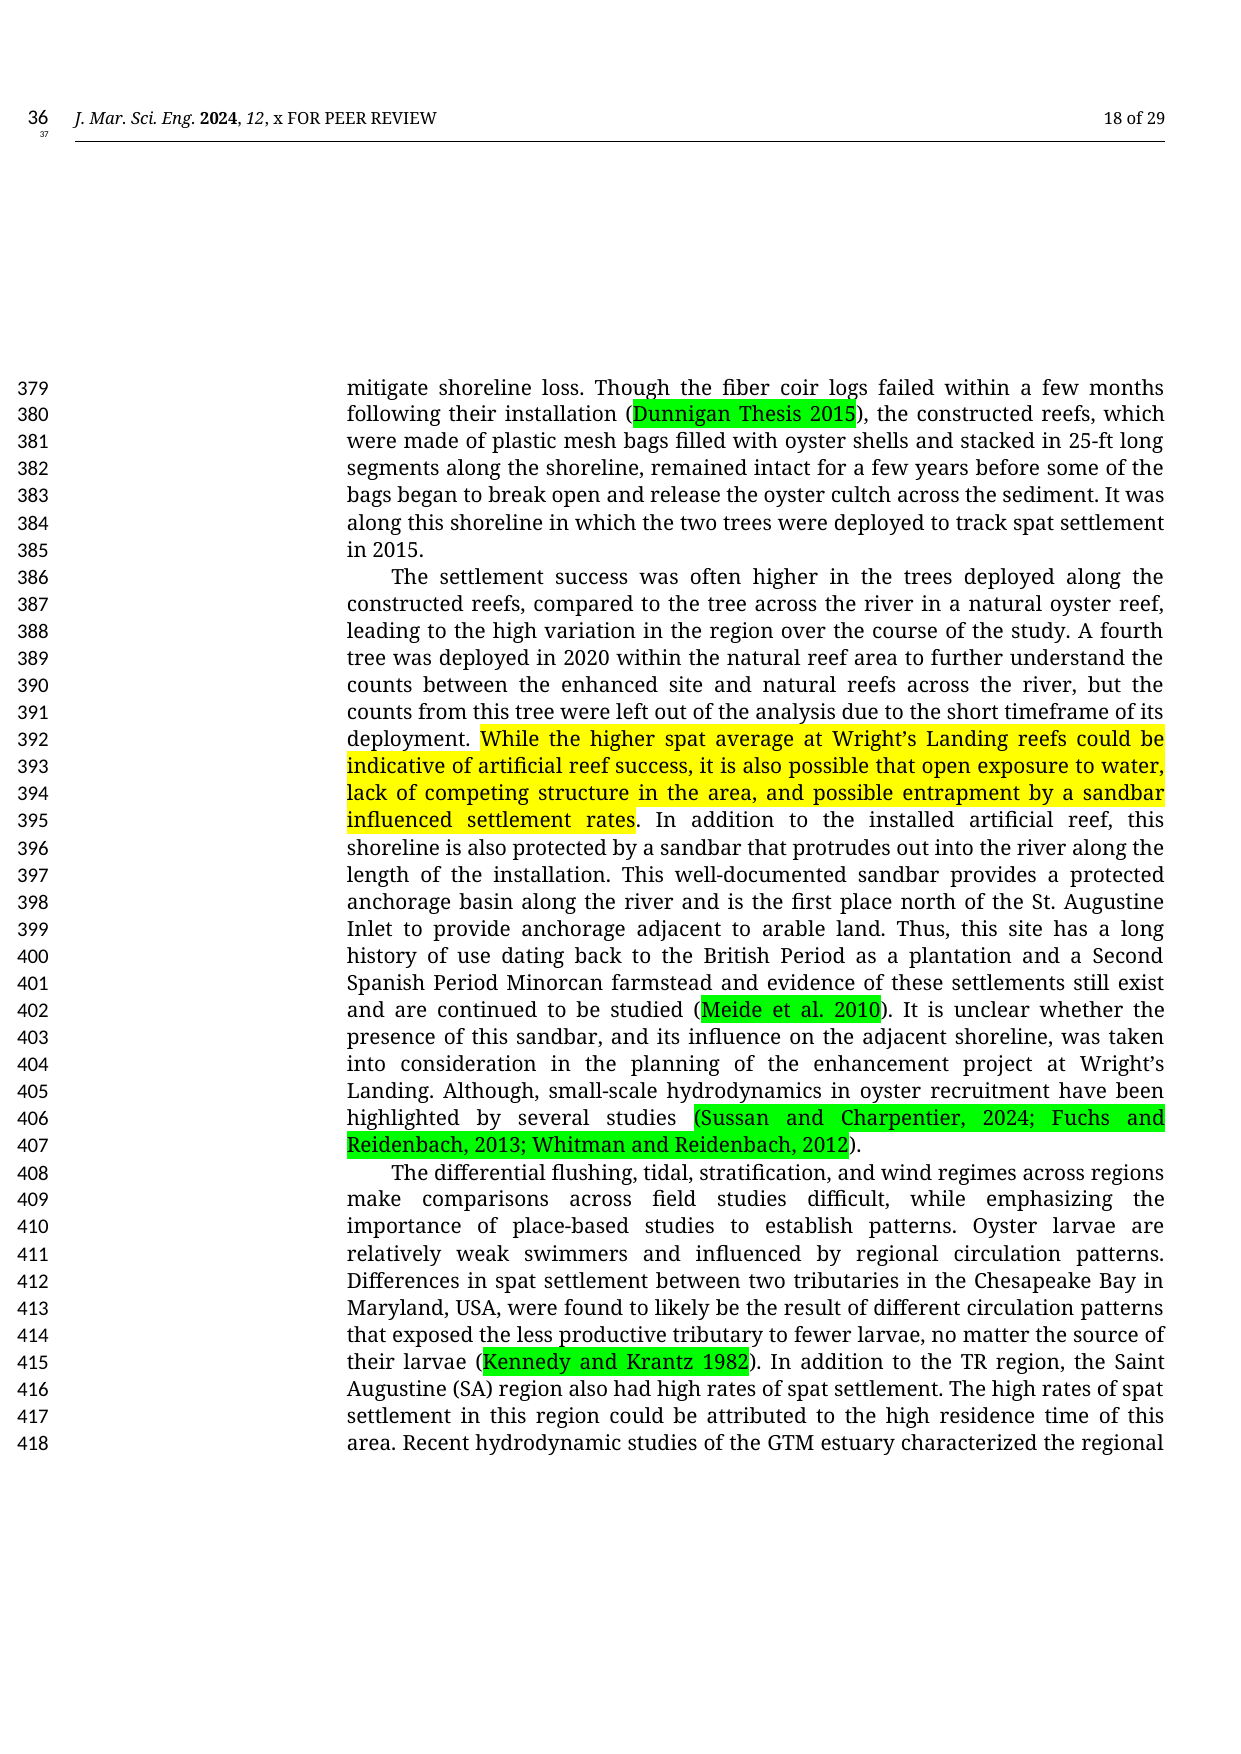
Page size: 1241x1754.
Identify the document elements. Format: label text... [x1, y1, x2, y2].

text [347, 1159, 1165, 1457]
text The settlement success was often higher in the trees deployed along the constructed reefs, compared to the tree across the river in a natural oyster reef, leading to the high variation in the region over the course of the study. A fourth tree was deployed in 2020 within the natural reef area to further understand the counts between the enhanced site and natural reefs across the river, but the counts from this tree were left out of the analysis due to the short timeframe of its deployment. While the higher spat average at Wright’s Landing reefs could be indicative of artificial reef success, it is also possible that open exposure to water, lack of competing structure in the area, and possible entrapment by a sandbar influenced settlement rates. In addition to the installed artificial reef, this shoreline is also protected by a sandbar that protrudes out into the river along the length of the installation. This well-documented sandbar provides a protected anchorage basin along the river and is the first place north of the St. Augustine Inlet to provide anchorage adjacent to arable land. Thus, this site has a long history of use dating back to the British Period as a plantation and a Second Spanish Period Minorcan farmstead and evidence of these settlements still exist and are continued to be studied (Meide et al. 2010). It is unclear whether the presence of this sandbar, and its influence on the adjacent shoreline, was taken into consideration in the planning of the enhancement project at Wright’s Landing. Although, small-scale hydrodynamics in oyster recruitment have been highlighted by several studies (Sussan and Charpentier, 2024; Fuchs and Reidenbach, 2013; Whitman and Reidenbach, 2012). [347, 807, 1165, 1131]
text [347, 374, 1165, 563]
text The settlement success was often higher in the trees deployed along the constructed reefs, compared to the tree across the river in a natural oyster reef, leading to the high variation in the region over the course of the study. A fourth tree was deployed in 2020 within the natural reef area to further understand the counts between the enhanced site and natural reefs across the river, but the counts from this tree were left out of the analysis due to the short timeframe of its deployment. While the higher spat average at Wright’s Landing reefs could be indicative of artificial reef success, it is also possible that open exposure to water, lack of competing structure in the area, and possible entrapment by a sandbar influenced settlement rates. In addition to the installed artificial reef, this shoreline is also protected by a sandbar that protrudes out into the river along the length of the installation. This well-documented sandbar provides a protected anchorage basin along the river and is the first place north of the St. Augustine Inlet to provide anchorage adjacent to arable land. Thus, this site has a long history of use dating back to the British Period as a plantation and a Second Spanish Period Minorcan farmstead and evidence of these settlements still exist and are continued to be studied (Meide et al. 2010). It is unclear whether the presence of this sandbar, and its influence on the adjacent shoreline, was taken into consideration in the planning of the enhancement project at Wright’s Landing. Although, small-scale hydrodynamics in oyster recruitment have been highlighted by several studies (Sussan and Charpentier, 2024; Fuchs and Reidenbach, 2013; Whitman and Reidenbach, 2012). [347, 563, 1165, 751]
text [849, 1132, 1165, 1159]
